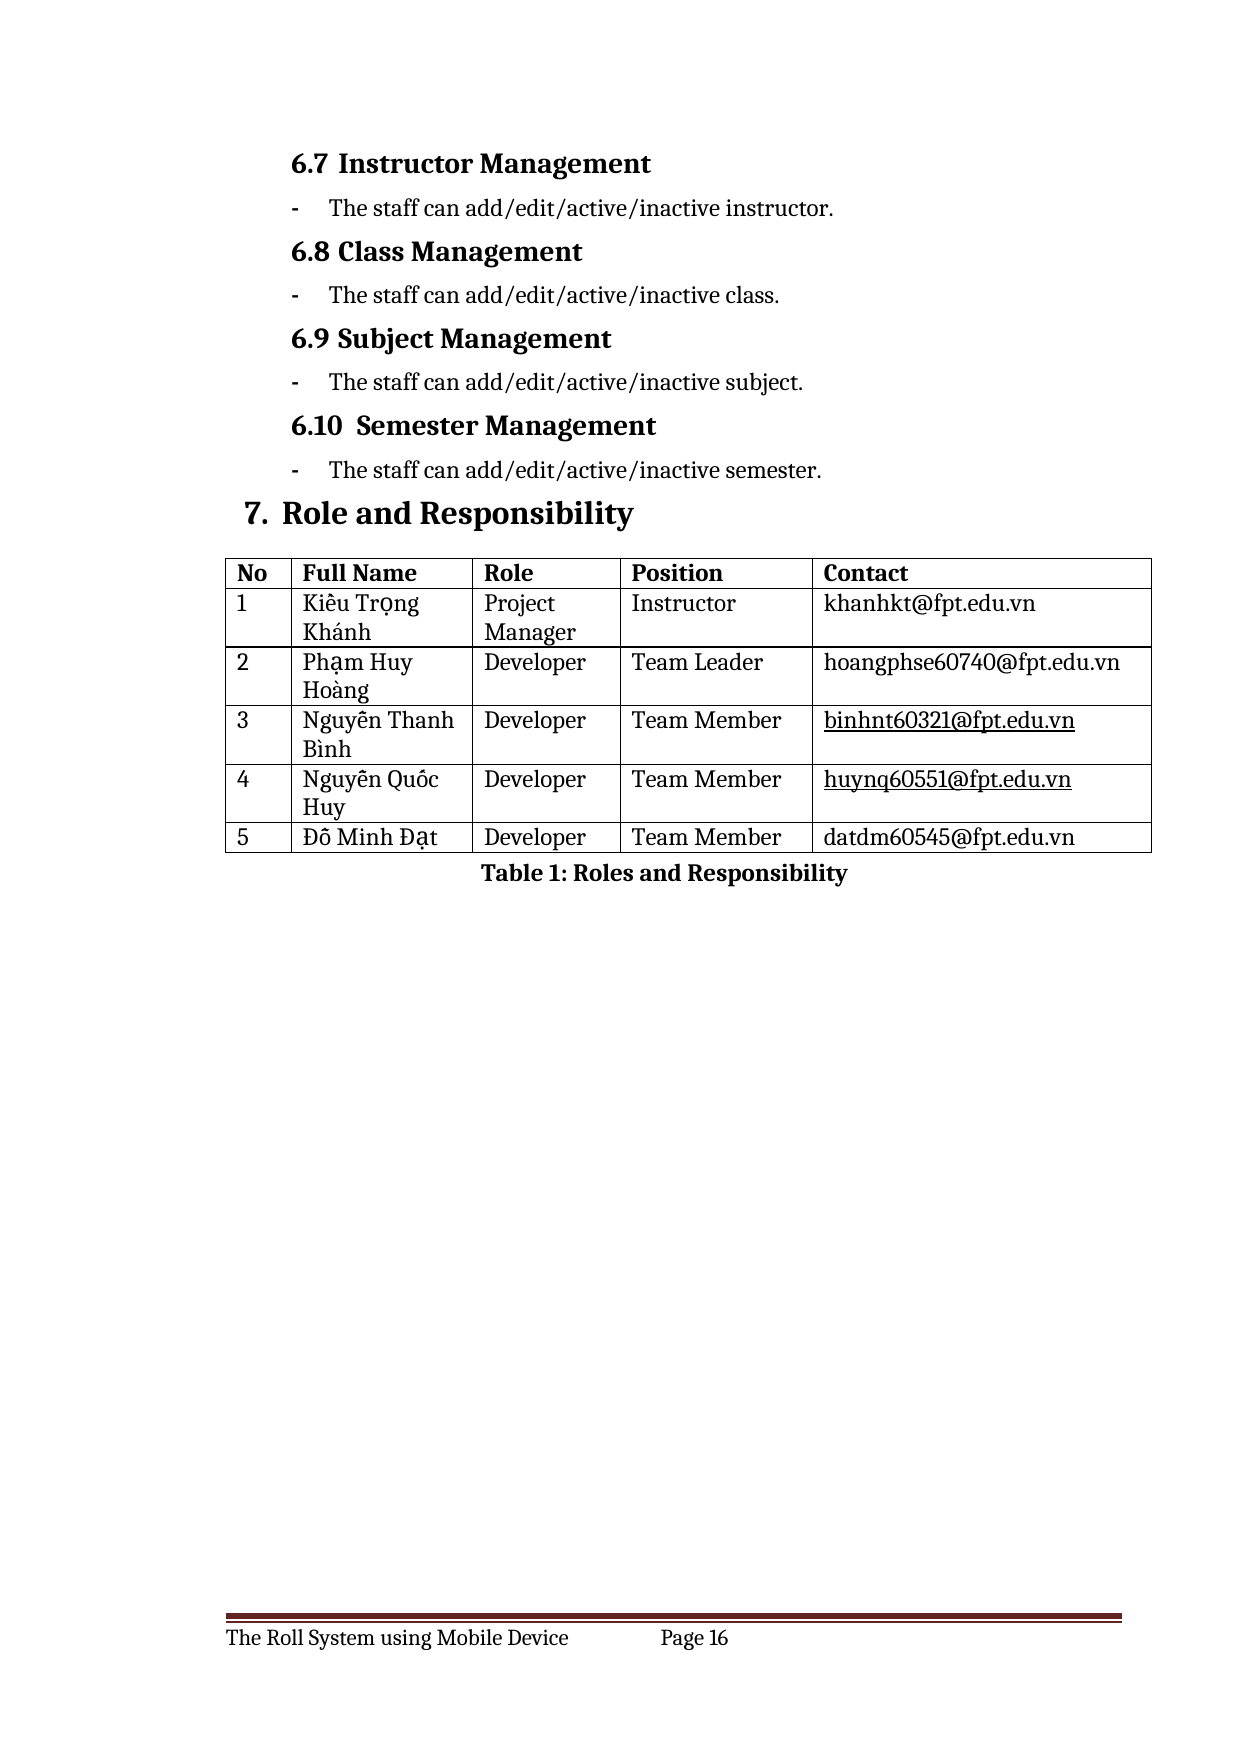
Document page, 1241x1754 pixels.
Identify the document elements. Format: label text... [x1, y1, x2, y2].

subtitle Role and Responsibility [244, 495, 1122, 533]
table_cell Team Member [621, 765, 812, 822]
table_cell Developer [473, 706, 620, 763]
table_cell 3 [226, 706, 291, 763]
table_cell Developer [473, 765, 620, 822]
table_cell Developer [473, 823, 620, 852]
table_cell Phạm Huy Hoàng [292, 648, 472, 705]
table_cell Nguyễn Quốc Huy [292, 765, 472, 822]
text Table 1: Roles and Responsibility [207, 859, 1122, 888]
table_cell 4 [226, 765, 291, 822]
list The staff can add/edit/active/inactive instructor. [291, 194, 1122, 222]
table_cell 2 [226, 648, 291, 705]
table_header Full Name [292, 559, 472, 588]
subtitle Class Management [291, 235, 1122, 268]
subtitle Instructor Management [291, 148, 1122, 181]
subtitle Subject Management [291, 322, 1122, 356]
table_cell datdm60545@fpt.edu.vn [813, 823, 1151, 852]
table_cell huynq60551@fpt.edu.vn [813, 765, 1151, 822]
table_cell Team Member [621, 823, 812, 852]
subtitle Semester Management [291, 409, 1122, 443]
list The staff can add/edit/active/inactive semester. [291, 456, 1122, 484]
table_cell khanhkt@fpt.edu.vn [813, 589, 1151, 646]
table_cell 1 [226, 589, 291, 646]
table_header No [226, 559, 291, 588]
table_cell Team Leader [621, 648, 812, 705]
table_cell Project Manager [473, 589, 620, 646]
table_cell Đỗ Minh Đạt [292, 823, 472, 852]
list The staff can add/edit/active/inactive class. [291, 281, 1122, 310]
table_header Position [621, 559, 812, 588]
table_cell 5 [226, 823, 291, 852]
table_cell Instructor [621, 589, 812, 646]
table_cell Nguyễn Thanh Bình [292, 706, 472, 763]
table_header Contact [813, 559, 1151, 588]
table_cell Team Member [621, 706, 812, 763]
table_cell binhnt60321@fpt.edu.vn [813, 706, 1151, 763]
list The staff can add/edit/active/inactive subject. [291, 368, 1122, 397]
table_header Role [473, 559, 620, 588]
table_cell Developer [473, 648, 620, 705]
table_cell hoangphse60740@fpt.edu.vn [813, 648, 1151, 705]
table_cell Kiều Trọng Khánh [292, 589, 472, 646]
